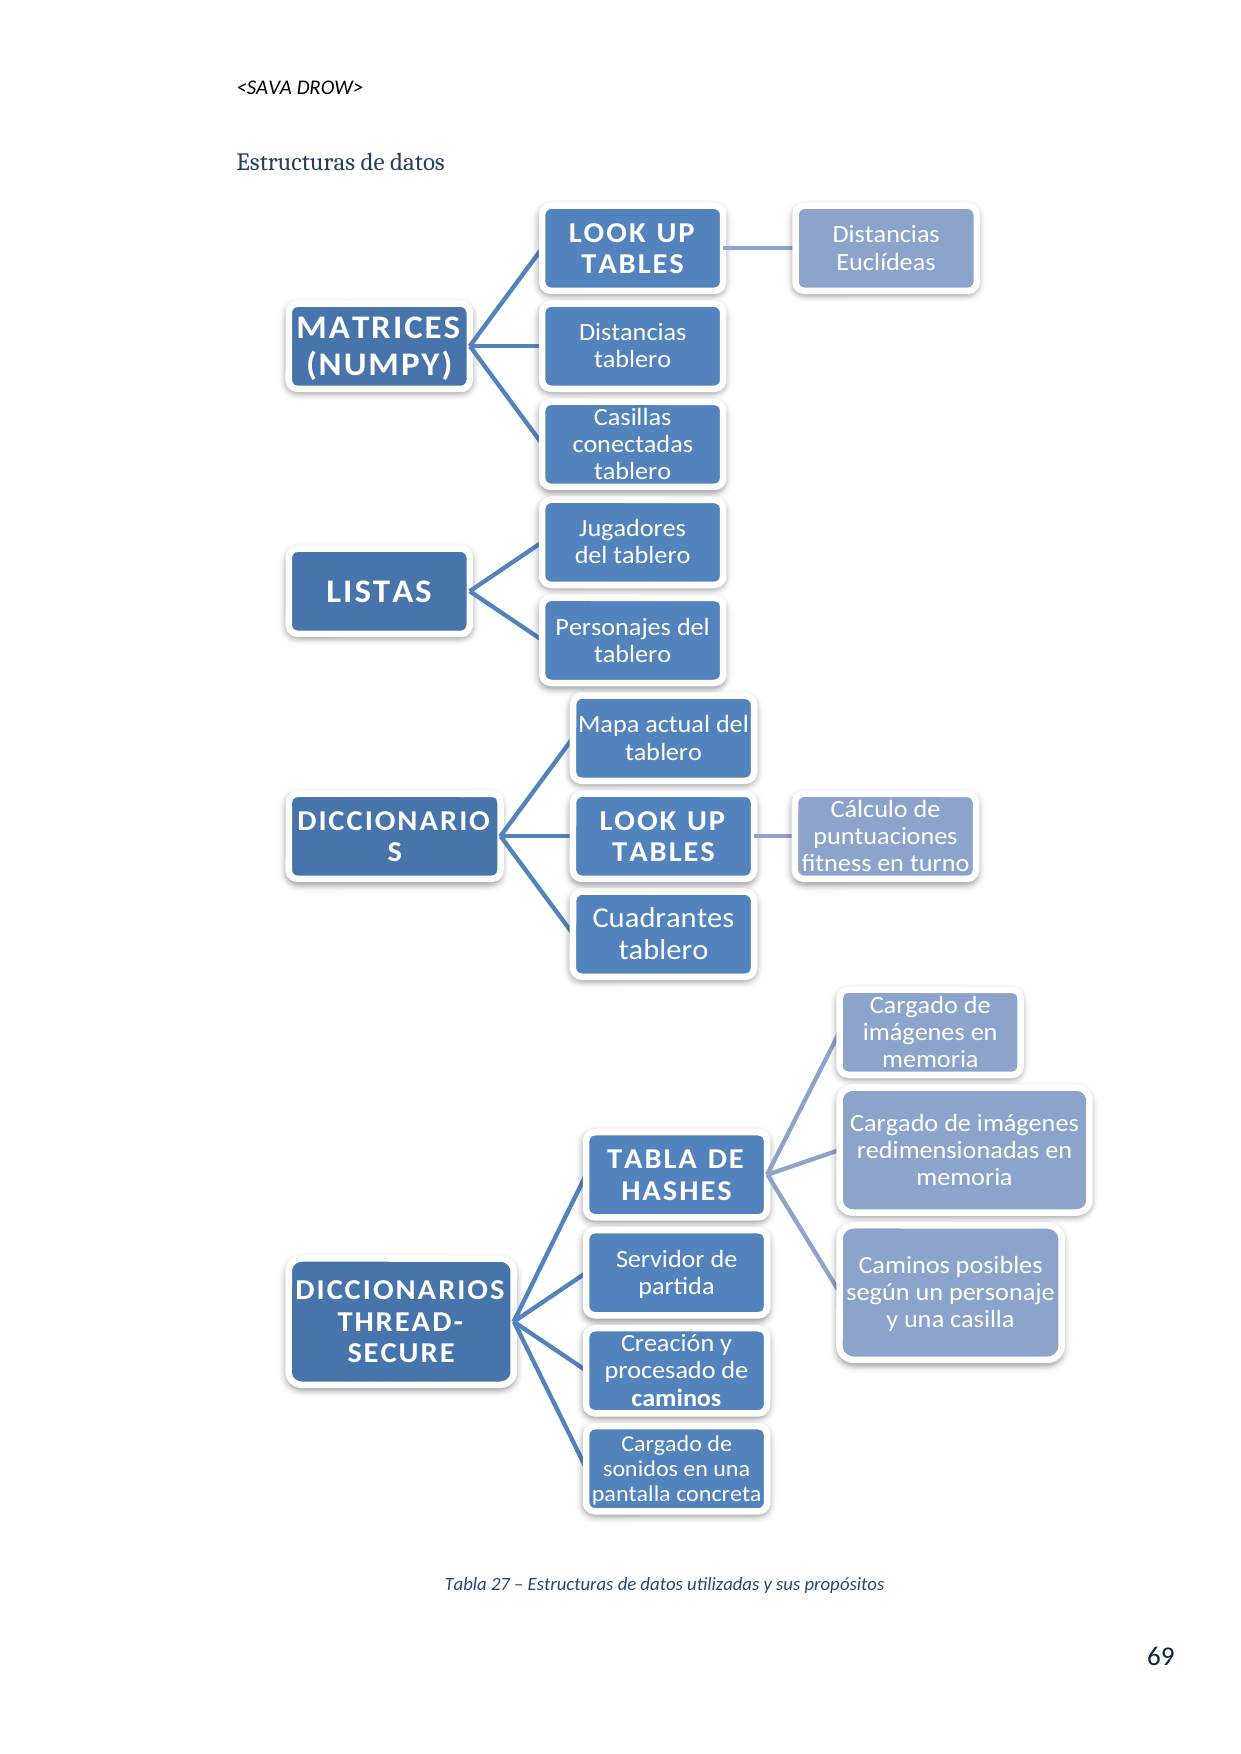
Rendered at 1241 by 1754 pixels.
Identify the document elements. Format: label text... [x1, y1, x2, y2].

text Tabla 27 – Estructuras de datos utilizadas y sus propósitos [236, 1572, 1092, 1595]
subtitle Estructuras de datos [236, 148, 1092, 176]
